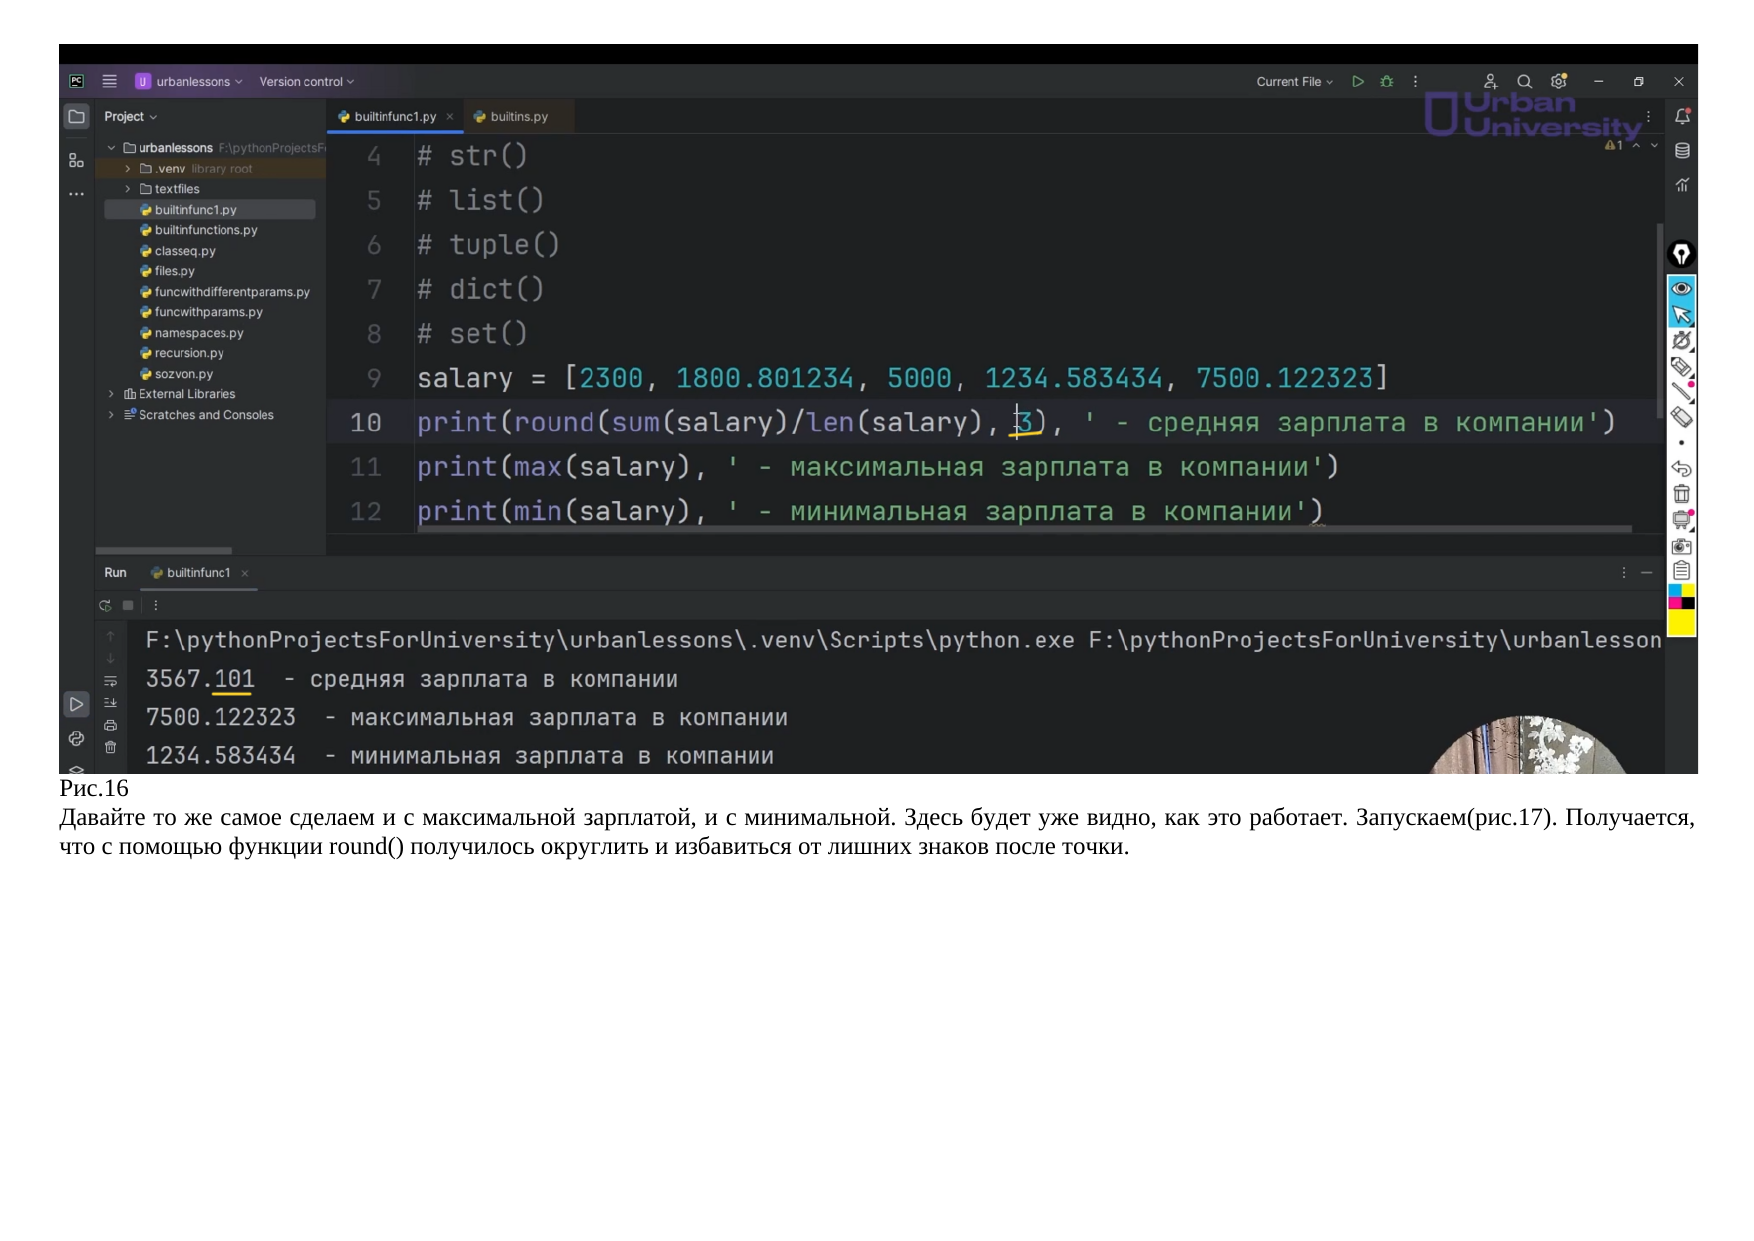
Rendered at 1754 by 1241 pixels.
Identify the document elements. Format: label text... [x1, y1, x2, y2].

text Рис.16 [59, 774, 1698, 802]
text Давайте то же самое сделаем и с максимальной зарплатой, и с минимальной. Здесь будет уже видно, как это работает. Запускаем(рис.17). Получается, что с помощью функции round() получилось округлить и избавиться от лишних знаков после точки. [59, 802, 1698, 859]
picture [59, 44, 1699, 774]
